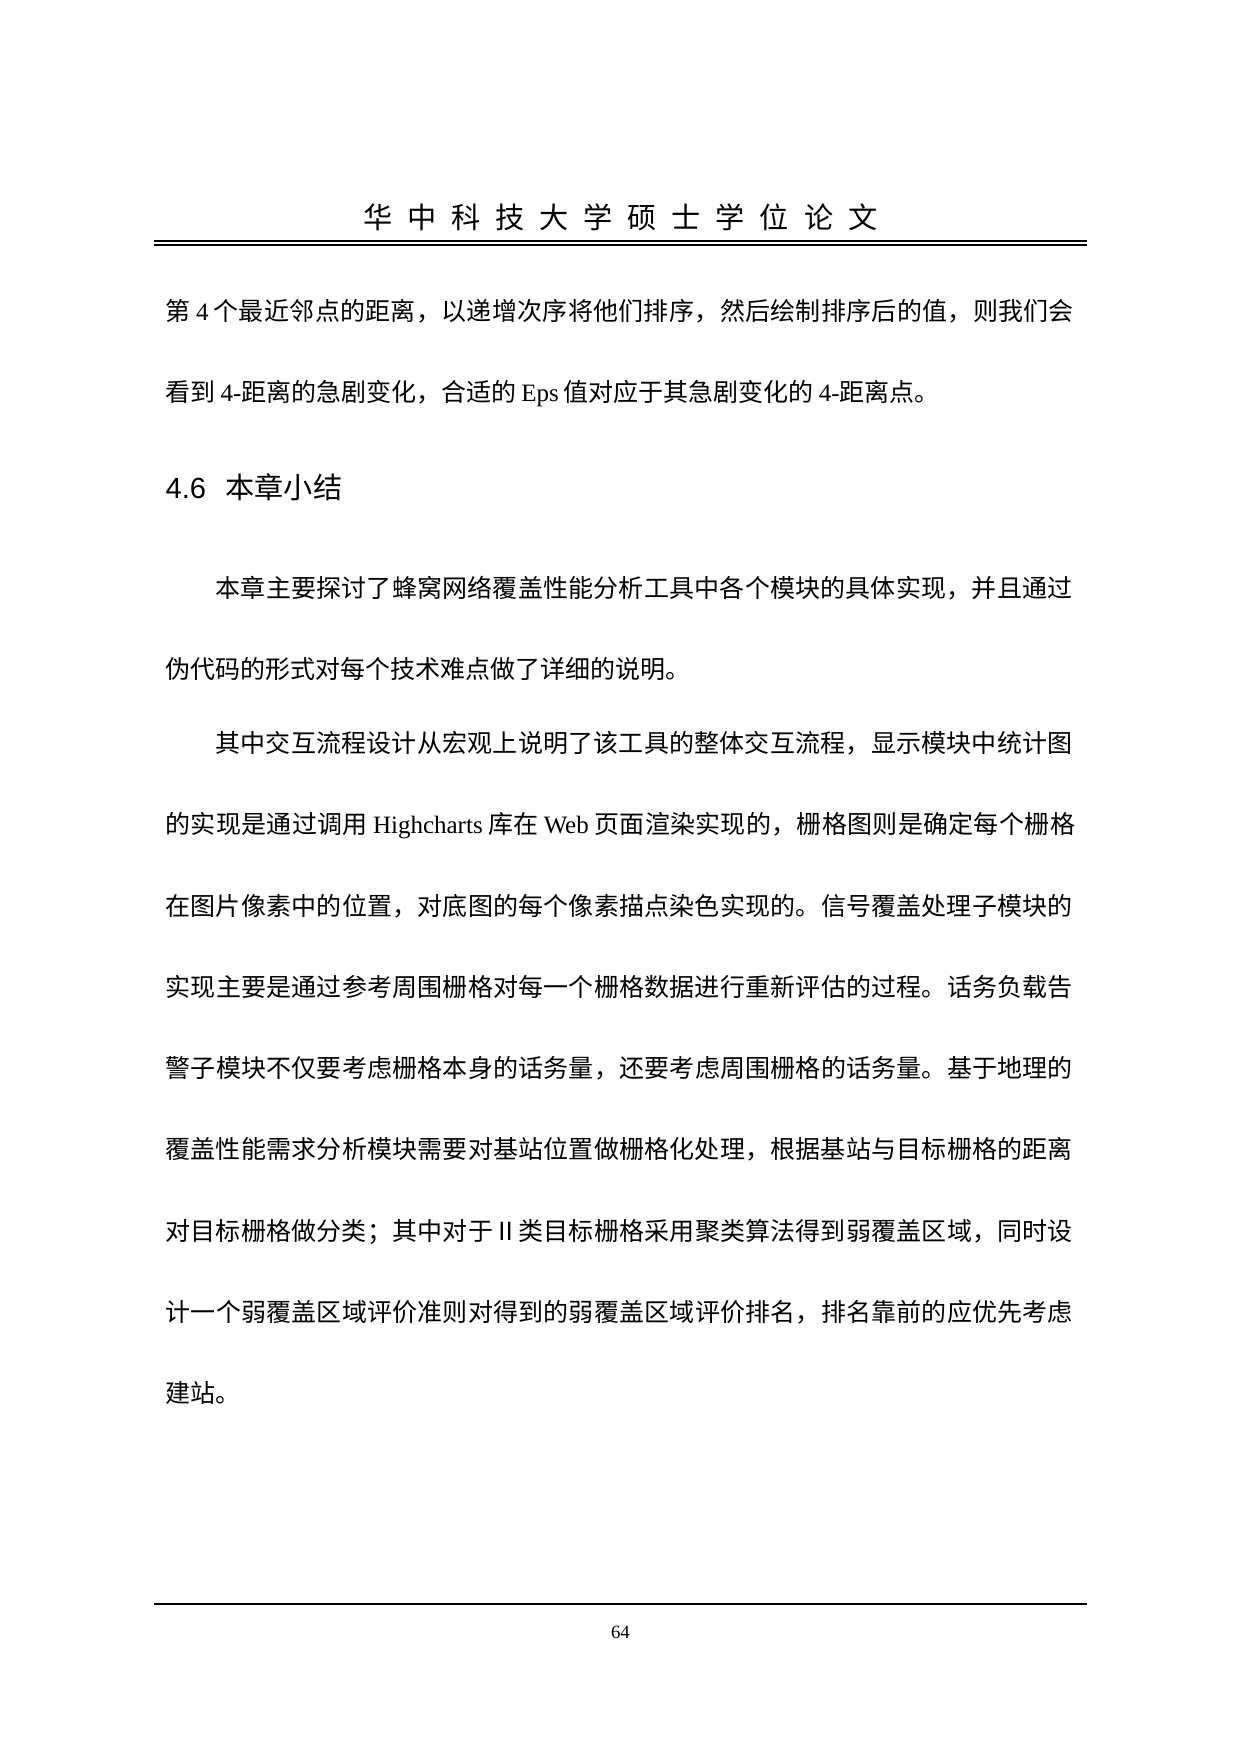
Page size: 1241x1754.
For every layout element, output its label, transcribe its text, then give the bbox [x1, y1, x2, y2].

text 本章主要探讨了蜂窝网络覆盖性能分析工具中各个模块的具体实现，并且通过伪代码的形式对每个技术难点做了详细的说明。 [165, 554, 1075, 700]
text 其中交互流程设计从宏观上说明了该工具的整体交互流程，显示模块中统计图的实现是通过调用Highcharts库在Web页面渲染实现的，栅格图则是确定每个栅格在图片像素中的位置，对底图的每个像素描点染色实现的。信号覆盖处理子模块的实现主要是通过参考周围栅格对每一个栅格数据进行重新评估的过程。话务负载告警子模块不仅要考虑栅格本身的话务量，还要考虑周围栅格的话务量。基于地理的覆盖性能需求分析模块需要对基站位置做栅格化处理，根据基站与目标栅格的距离对目标栅格做分类；其中对于Ⅱ类目标栅格采用聚类算法得到弱覆盖区域，同时设计一个弱覆盖区域评价准则对得到的弱覆盖区域评价排名，排名靠前的应优先考虑建站。 [165, 709, 1075, 1424]
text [165, 277, 1075, 423]
subtitle 本章小结 [165, 453, 1075, 518]
